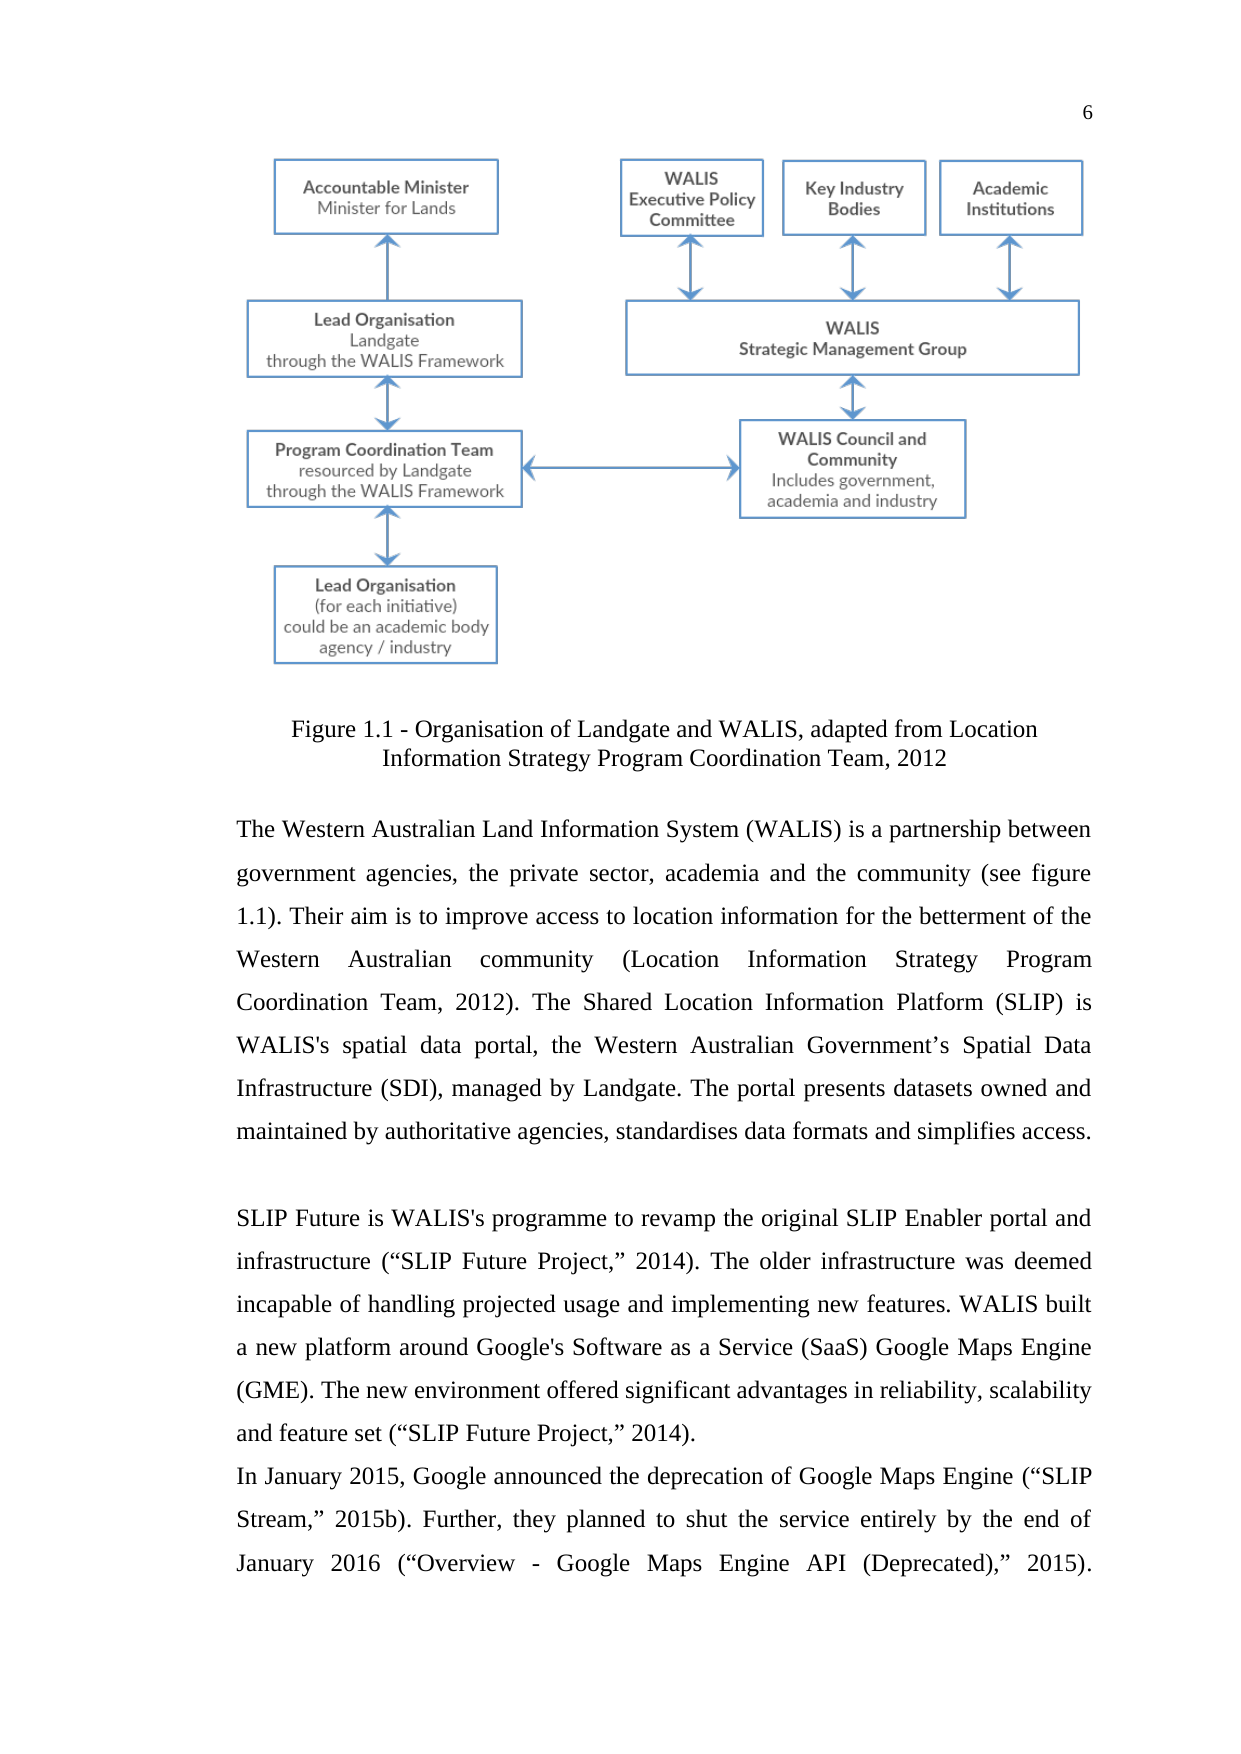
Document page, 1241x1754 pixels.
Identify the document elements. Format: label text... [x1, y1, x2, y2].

text SLIP Future is WALIS's programme to revamp the original SLIP Enabler portal and infrastructure (“SLIP Future Project,” 2014). The older infrastructure was deemed incapable of handling projected usage and implementing new features. WALIS built a new platform around Google's Software as a Service (SaaS) Google Maps Engine (GME). The new environment offered significant advantages in reliability, scalability and feature set (“SLIP Future Project,” 2014). [236, 1203, 1092, 1447]
text The Western Australian Land Information System (WALIS) is a partnership between government agencies, the private sector, academia and the community (see figure 1.1). Their aim is to improve access to location information for the betterment of the Western Australian community (Location Information Strategy Program Coordination Team, 2012). The Shared Location Information Platform (SLIP) is WALIS's spatial data portal, the Western Australian Government’s Spatial Data Infrastructure (SDI), managed by Landgate. The portal presents datasets owned and maintained by authoritative agencies, standardises data formats and simplifies access. [236, 814, 1092, 1145]
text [236, 1461, 1092, 1576]
text Figure 1.1 - Organisation of Landgate and WALIS, adapted from Location Information Strategy Program Coordination Team, 2012 [236, 714, 1092, 771]
picture [236, 149, 1093, 675]
